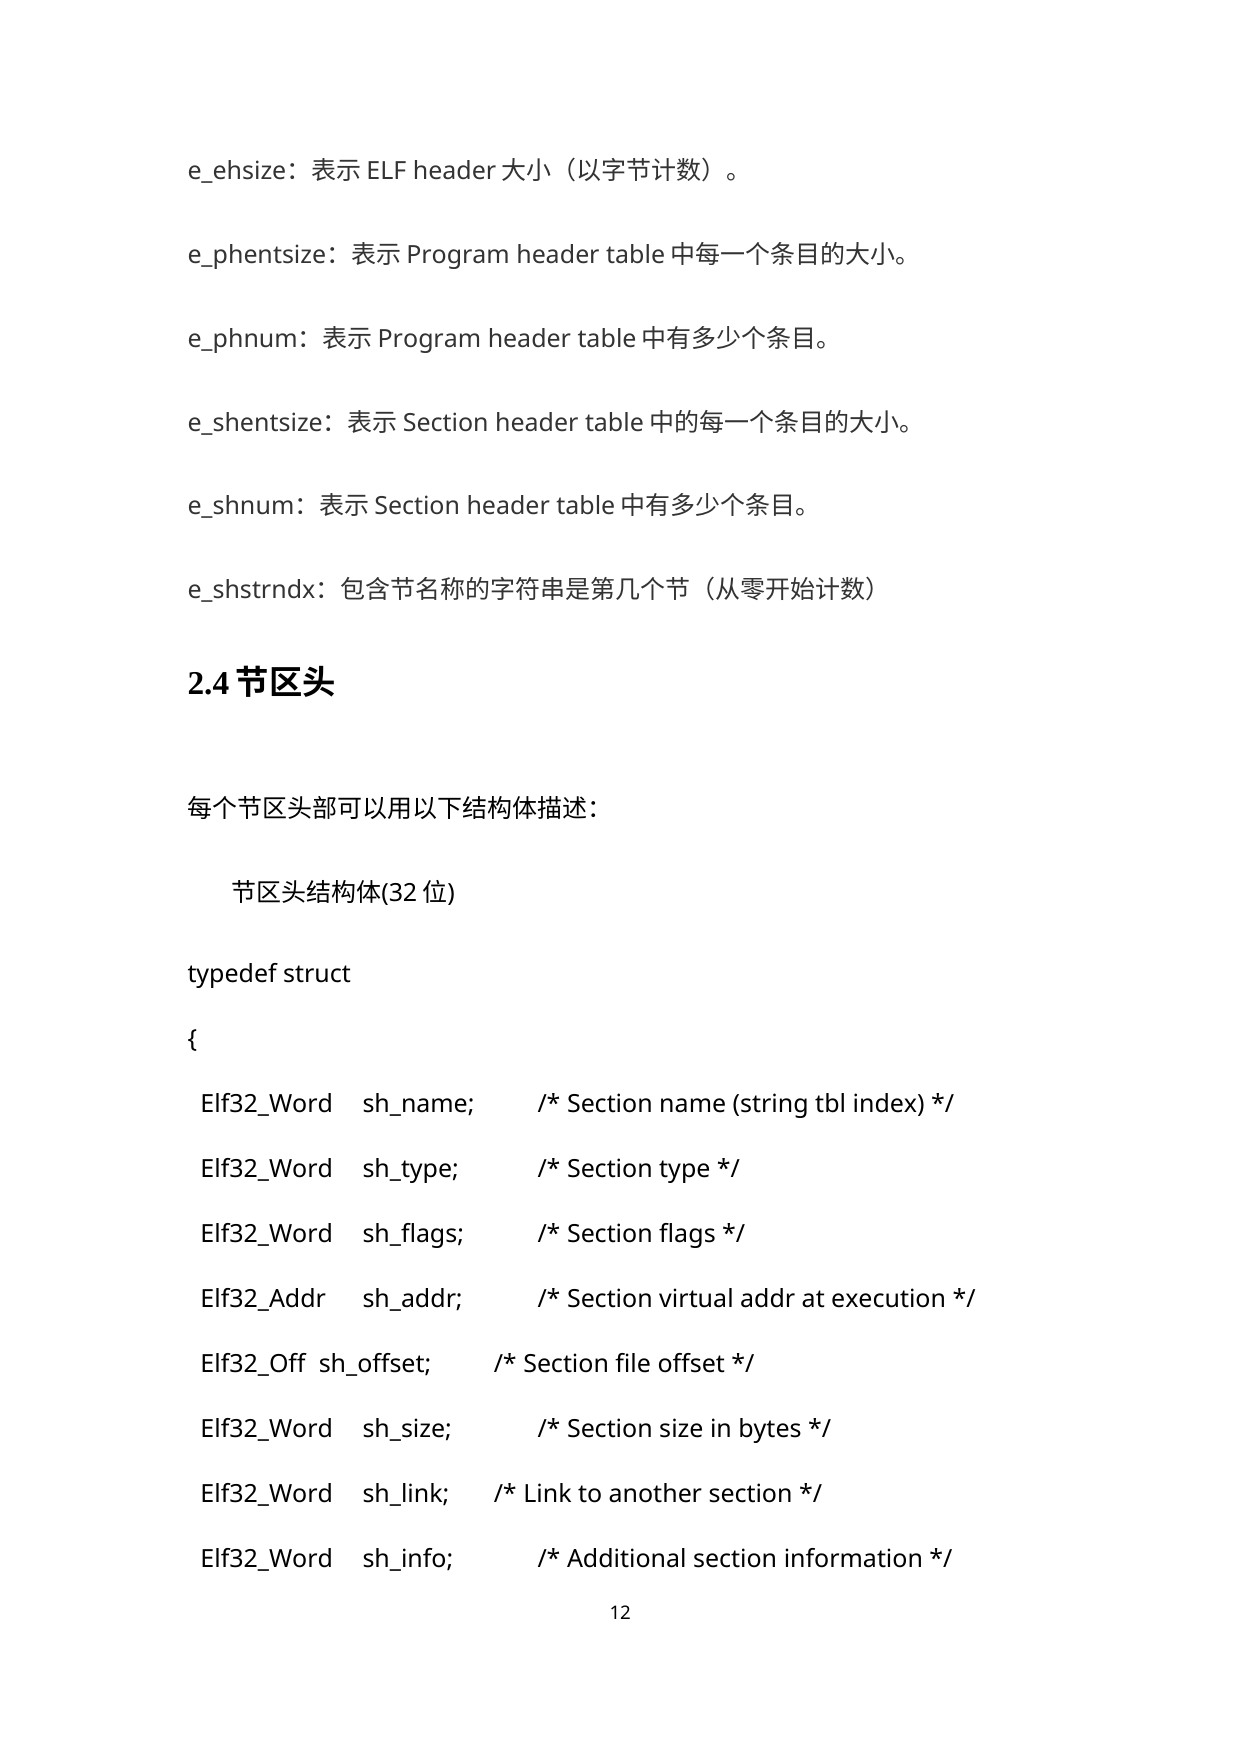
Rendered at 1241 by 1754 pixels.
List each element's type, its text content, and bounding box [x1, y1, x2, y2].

text Elf32_Word sh_flags; /* Section flags */ [187, 1201, 1053, 1266]
text e_phnum：表示Program header table中有多少个条目。 [187, 304, 1053, 369]
text { [187, 1006, 1053, 1071]
text e_shstrndx：包含节名称的字符串是第几个节（从零开始计数） [187, 555, 1053, 620]
text 每个节区头部可以用以下结构体描述： [187, 774, 1053, 839]
text e_phentsize：表示Program header table中每一个条目的大小。 [187, 220, 1053, 285]
text Elf32_Word sh_info; /* Additional section information */ [187, 1526, 1053, 1591]
text e_ehsize：表示ELF header大小（以字节计数）。 [187, 136, 1053, 201]
text Elf32_Word sh_link; /* Link to another section */ [187, 1461, 1053, 1526]
subtitle 2.4节区头 [187, 647, 1053, 712]
text Elf32_Word sh_size; /* Section size in bytes */ [187, 1396, 1053, 1461]
text 节区头结构体(32位) [187, 858, 1053, 923]
text Elf32_Off sh_offset; /* Section file offset */ [187, 1331, 1053, 1396]
text e_shnum：表示Section header table中有多少个条目。 [187, 471, 1053, 536]
text Elf32_Word sh_name; /* Section name (string tbl index) */ [187, 1071, 1053, 1136]
text typedef struct [187, 941, 1053, 1006]
text Elf32_Word sh_type; /* Section type */ [187, 1136, 1053, 1201]
text e_shentsize：表示Section header table中的每一个条目的大小。 [187, 388, 1053, 453]
text Elf32_Addr sh_addr; /* Section virtual addr at execution */ [187, 1266, 1053, 1331]
